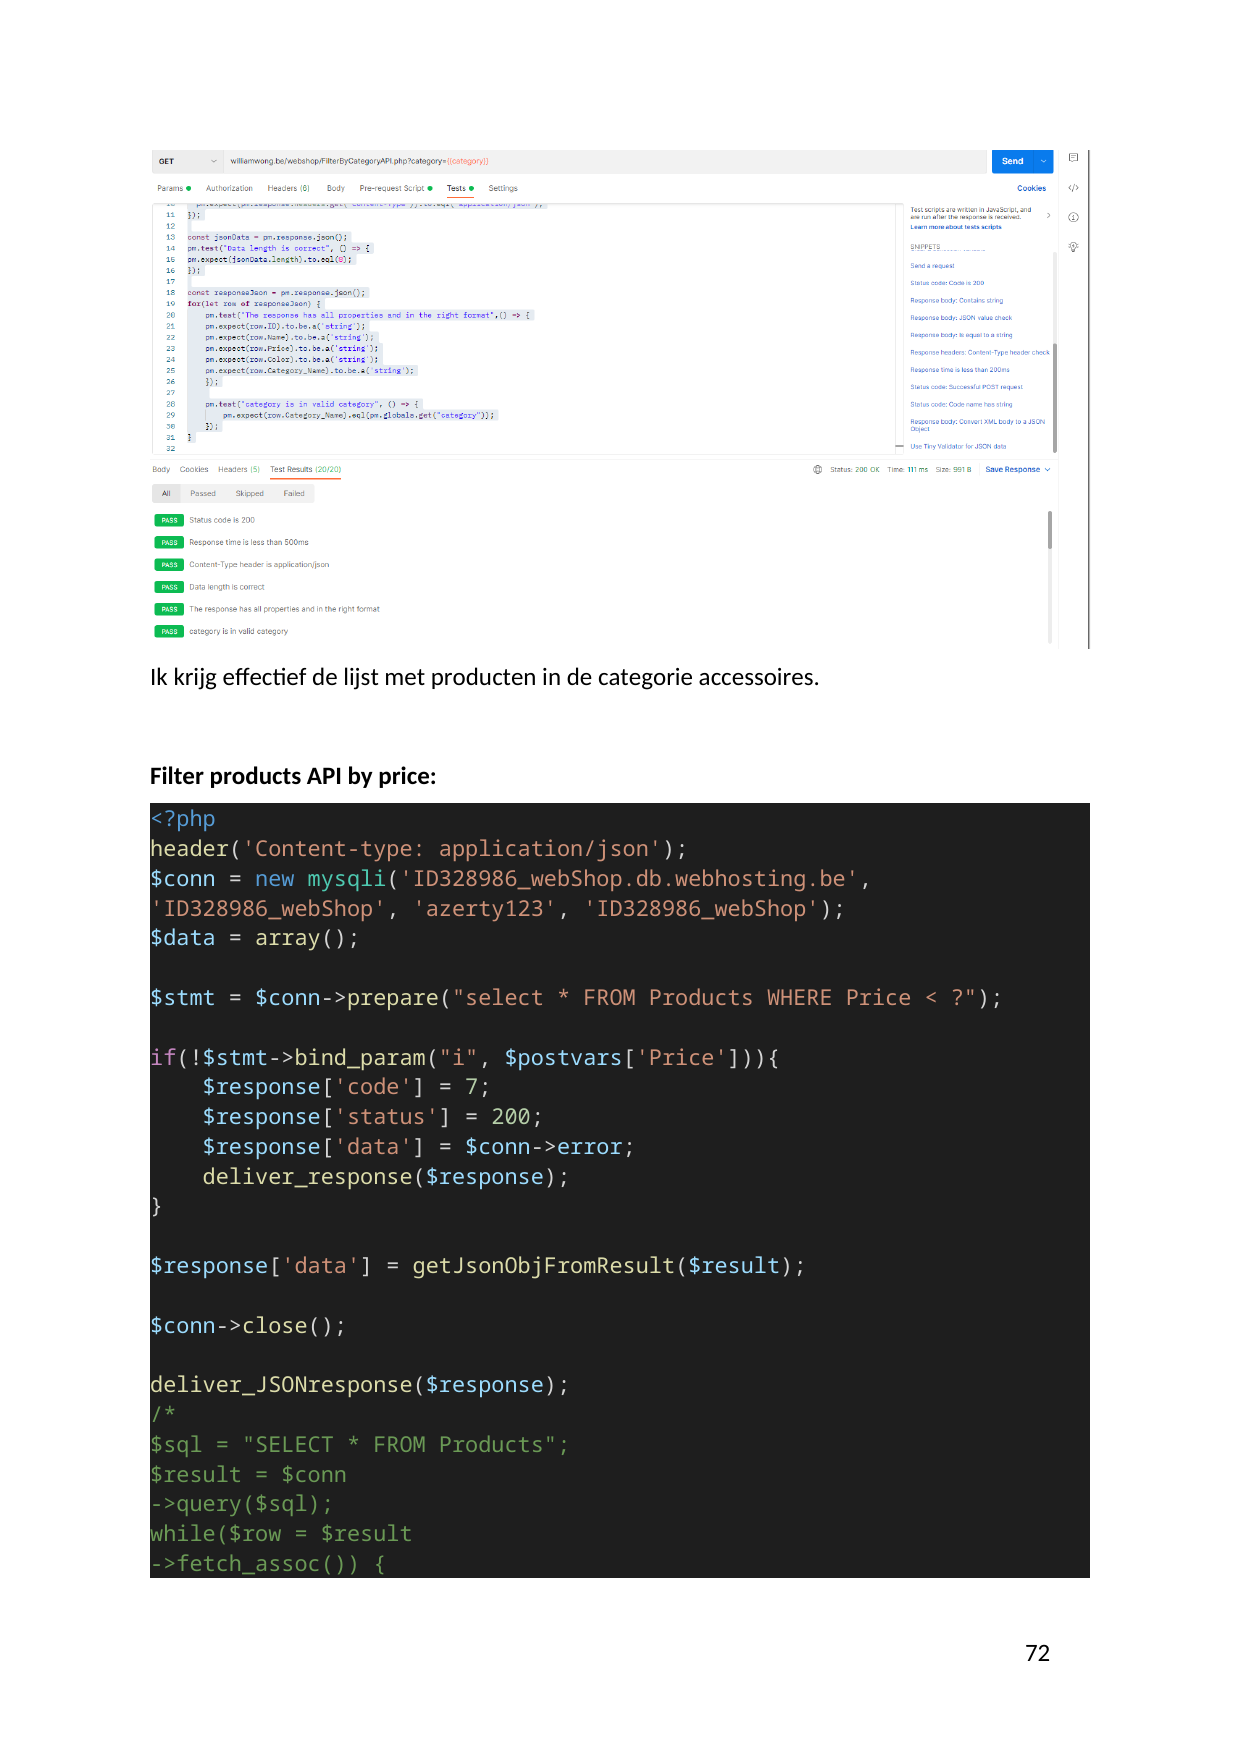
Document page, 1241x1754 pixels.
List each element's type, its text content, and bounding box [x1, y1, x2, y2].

picture [150, 150, 1091, 649]
text /* [150, 1399, 1090, 1429]
text $response['data'] = $conn->error; [150, 1131, 1090, 1161]
text $result = $conn [150, 1458, 1090, 1488]
text $sql = "SELECT * FROM Products"; [150, 1429, 1090, 1458]
text ->fetch_assoc()) { [150, 1548, 1090, 1578]
text $data = array(); [150, 922, 1090, 952]
text $conn = new mysqli('ID328986_webShop.db.webhosting.be', 'ID328986_webShop', 'azerty123', 'ID328986_webShop'); [150, 863, 1090, 922]
subtitle Filter products API by price: [150, 760, 1090, 791]
text while($row = $result [150, 1518, 1090, 1548]
text deliver_JSONresponse($response); [150, 1369, 1090, 1399]
text ->query($sql); [150, 1488, 1090, 1518]
text Ik krijg effectief de lijst met producten in de categorie accessoires. [150, 662, 1090, 692]
text $conn->close(); [150, 1309, 1090, 1339]
text $response['code'] = 7; [150, 1071, 1090, 1101]
text } [150, 1190, 1090, 1220]
text $stmt = $conn->prepare("select * FROM Products WHERE Price < ?"); [150, 982, 1090, 1012]
text deliver_response($response); [150, 1161, 1090, 1190]
text <?php [150, 803, 1090, 833]
text header('Content-type: application/json'); [150, 833, 1090, 863]
text if(!$stmt->bind_param("i", $postvars['Price'])){ [150, 1041, 1090, 1071]
text $response['data'] = getJsonObjFromResult($result); [150, 1250, 1090, 1280]
text $response['status'] = 200; [150, 1101, 1090, 1131]
